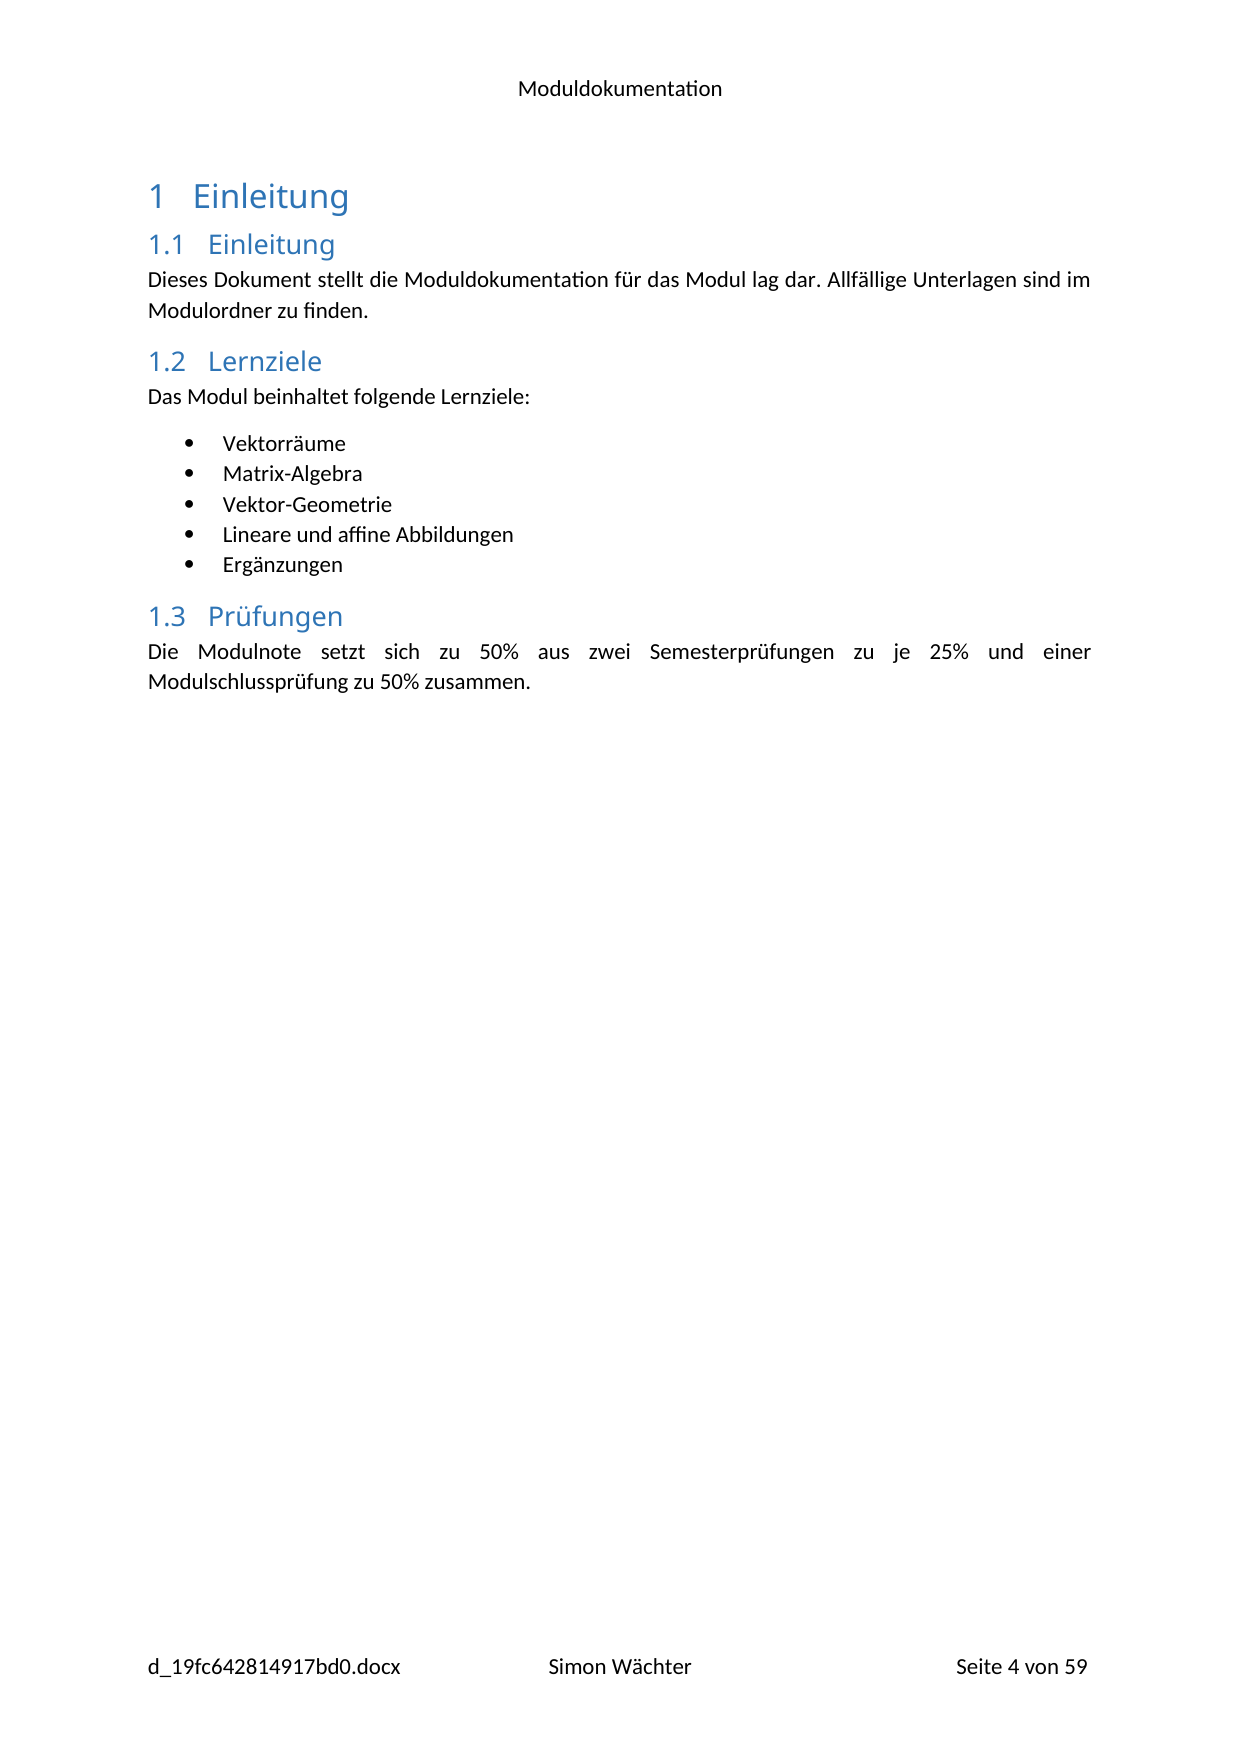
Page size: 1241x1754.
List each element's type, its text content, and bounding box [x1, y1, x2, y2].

subtitle Prüfungen [148, 597, 1093, 634]
subtitle Einleitung [148, 173, 1093, 218]
list Ergänzungen [185, 550, 1093, 578]
list Matrix-Algebra [185, 459, 1093, 487]
list Vektorräume [185, 429, 1093, 457]
subtitle Einleitung [148, 226, 1093, 263]
text Das Modul beinhaltet folgende Lernziele: [148, 382, 1093, 410]
text Die Modulnote setzt sich zu 50% aus zwei Semesterprüfungen zu je 25% und einer Modulschlussprüfung zu 50% zusammen. [148, 637, 1093, 695]
subtitle Lernziele [148, 343, 1093, 379]
list Lineare und affine Abbildungen [185, 520, 1093, 548]
text Dieses Dokument stellt die Moduldokumentation für das Modul lag dar. Allfällige Unterlagen sind im Modulordner zu finden. [148, 266, 1093, 324]
list Vektor-Geometrie [185, 490, 1093, 518]
